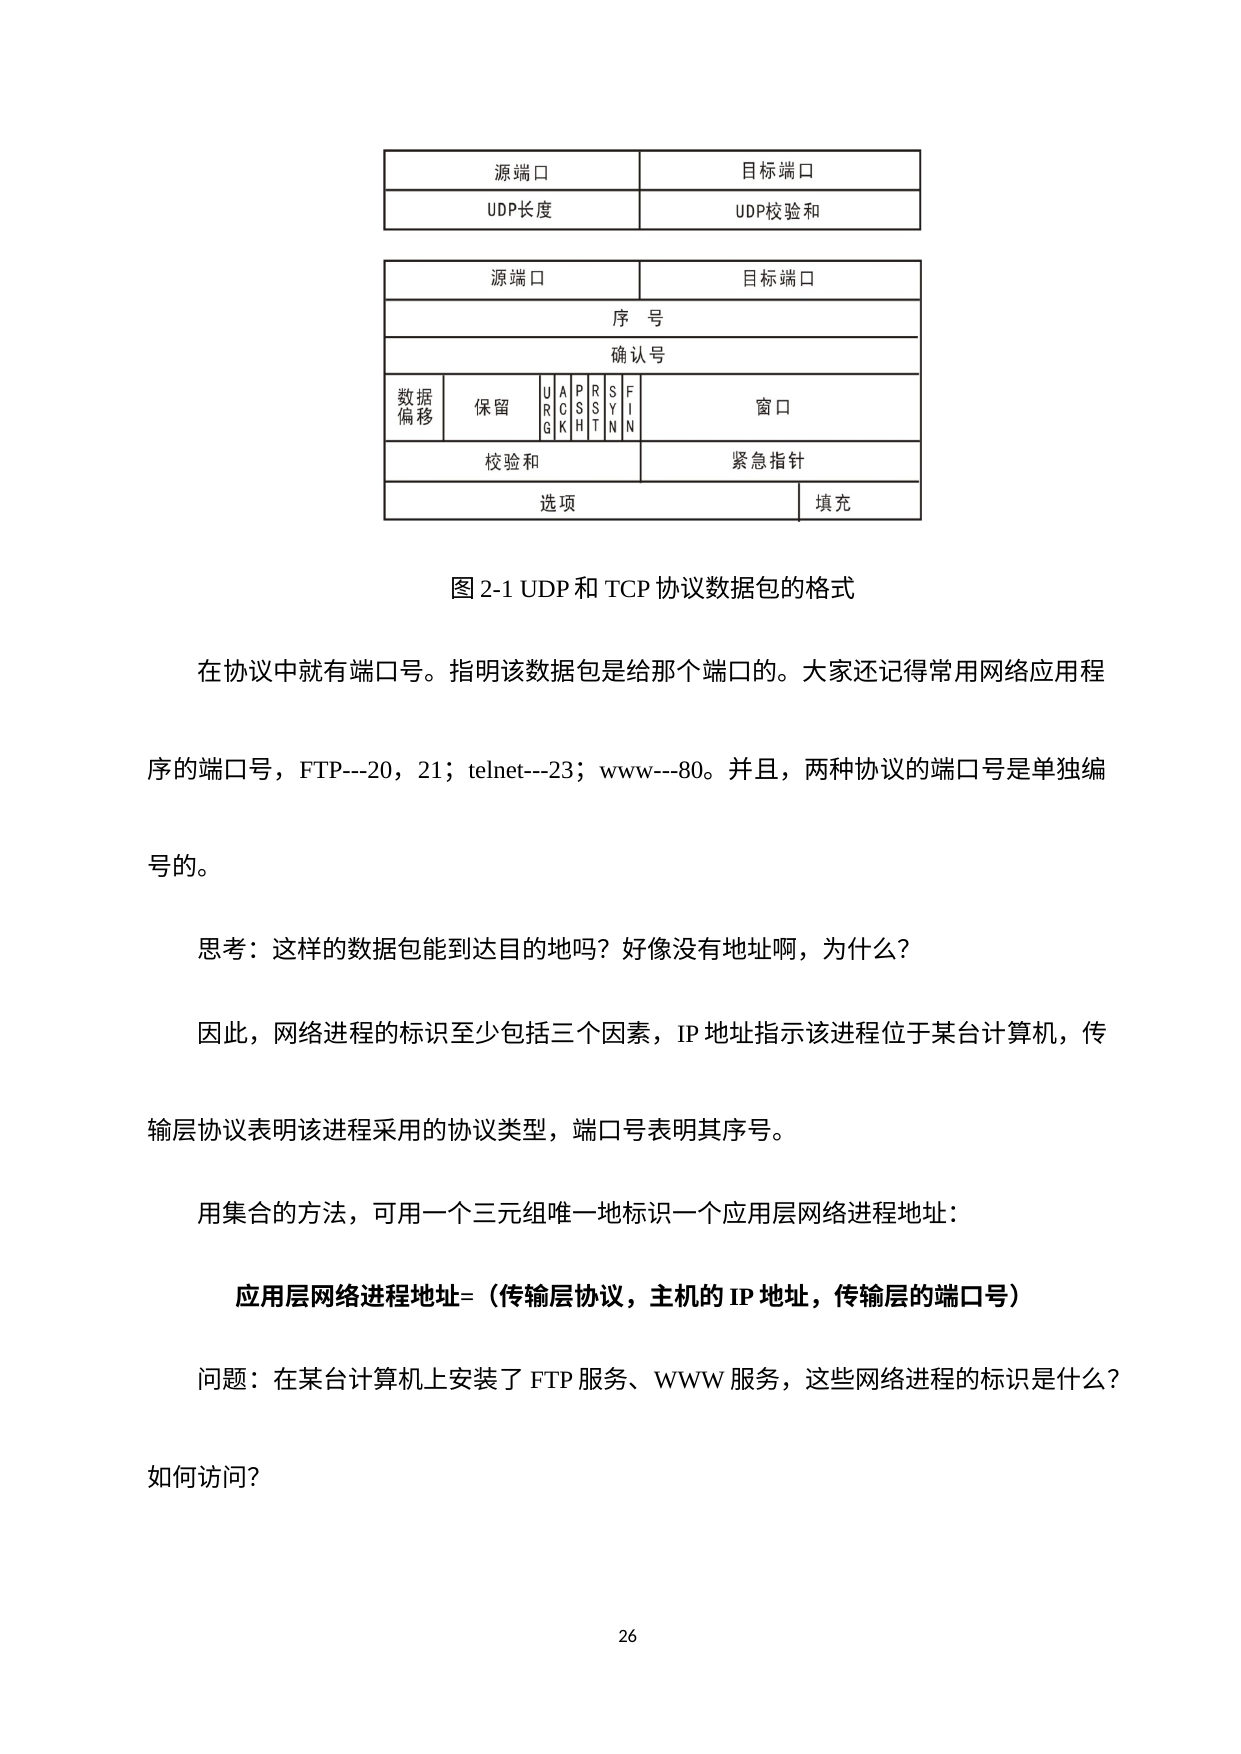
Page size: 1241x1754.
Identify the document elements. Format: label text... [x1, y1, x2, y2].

picture [383, 149, 922, 522]
text 用集合的方法，可用一个三元组唯一地标识一个应用层网络进程地址： [148, 1179, 1107, 1244]
text 问题：在某台计算机上安装了FTP服务、WWW服务，这些网络进程的标识是什么？如何访问？ [148, 1346, 1107, 1508]
text 思考：这样的数据包能到达目的地吗？好像没有地址啊，为什么？ [148, 916, 1107, 981]
text 在协议中就有端口号。指明该数据包是给那个端口的。大家还记得常用网络应用程序的端口号，FTP---20，21；telnet---23；www---80。并且，两种协议的端口号是单独编号的。 [148, 637, 1107, 897]
text 图2-1 UDP和TCP协议数据包的格式 [148, 554, 1107, 619]
text 因此，网络进程的标识至少包括三个因素，IP地址指示该进程位于某台计算机，传输层协议表明该进程采用的协议类型，端口号表明其序号。 [148, 999, 1107, 1161]
text 应用层网络进程地址=（传输层协议，主机的IP地址，传输层的端口号） [148, 1262, 1107, 1327]
